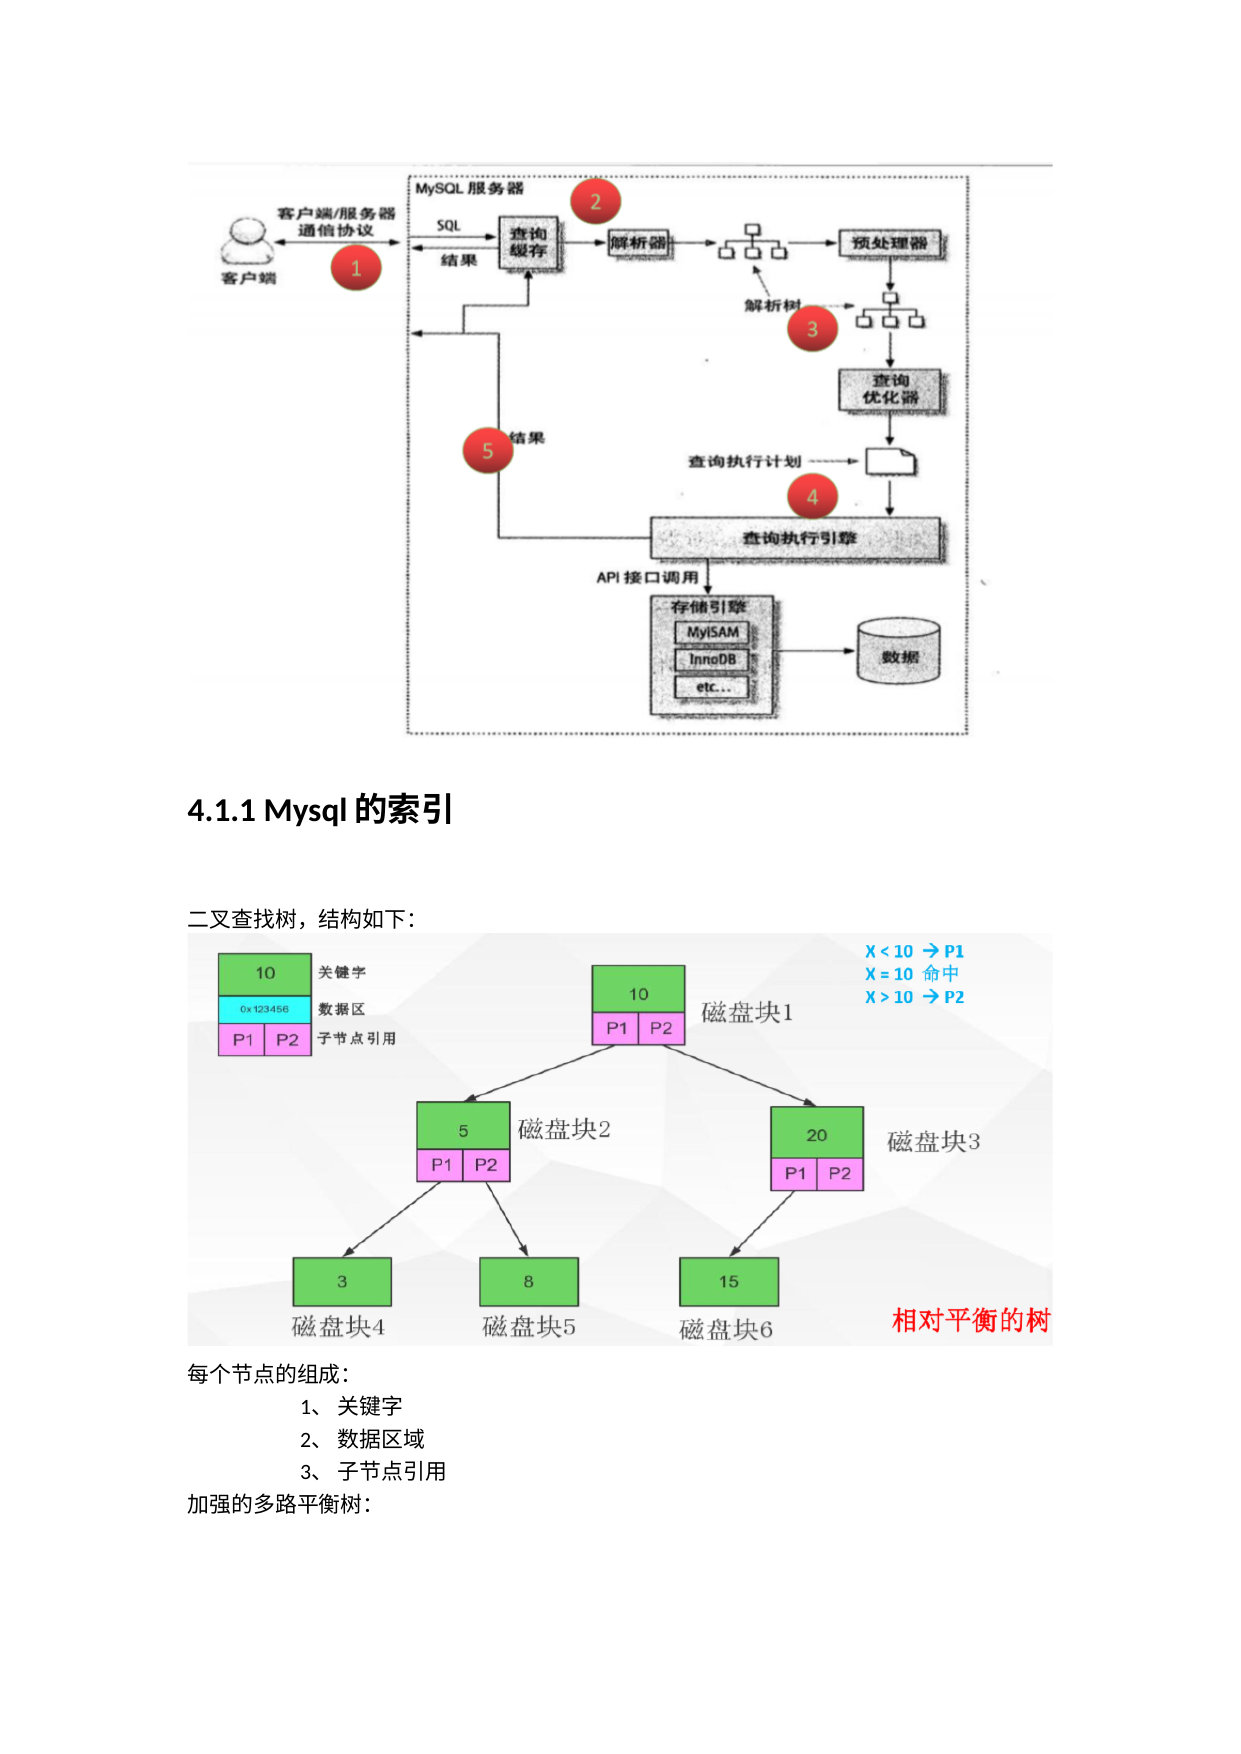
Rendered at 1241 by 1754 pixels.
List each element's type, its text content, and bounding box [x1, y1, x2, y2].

list 数据区域 [300, 1421, 1053, 1454]
text 二叉查找树，结构如下： [187, 901, 1053, 933]
list 关键字 [300, 1389, 1053, 1421]
list 子节点引用 [300, 1454, 1053, 1486]
picture [187, 162, 1053, 742]
text 每个节点的组成： [187, 1356, 1053, 1389]
text 加强的多路平衡树： [187, 1486, 1053, 1519]
picture [187, 933, 1053, 1346]
subtitle 4.1.1 Mysql的索引 [187, 774, 1053, 839]
